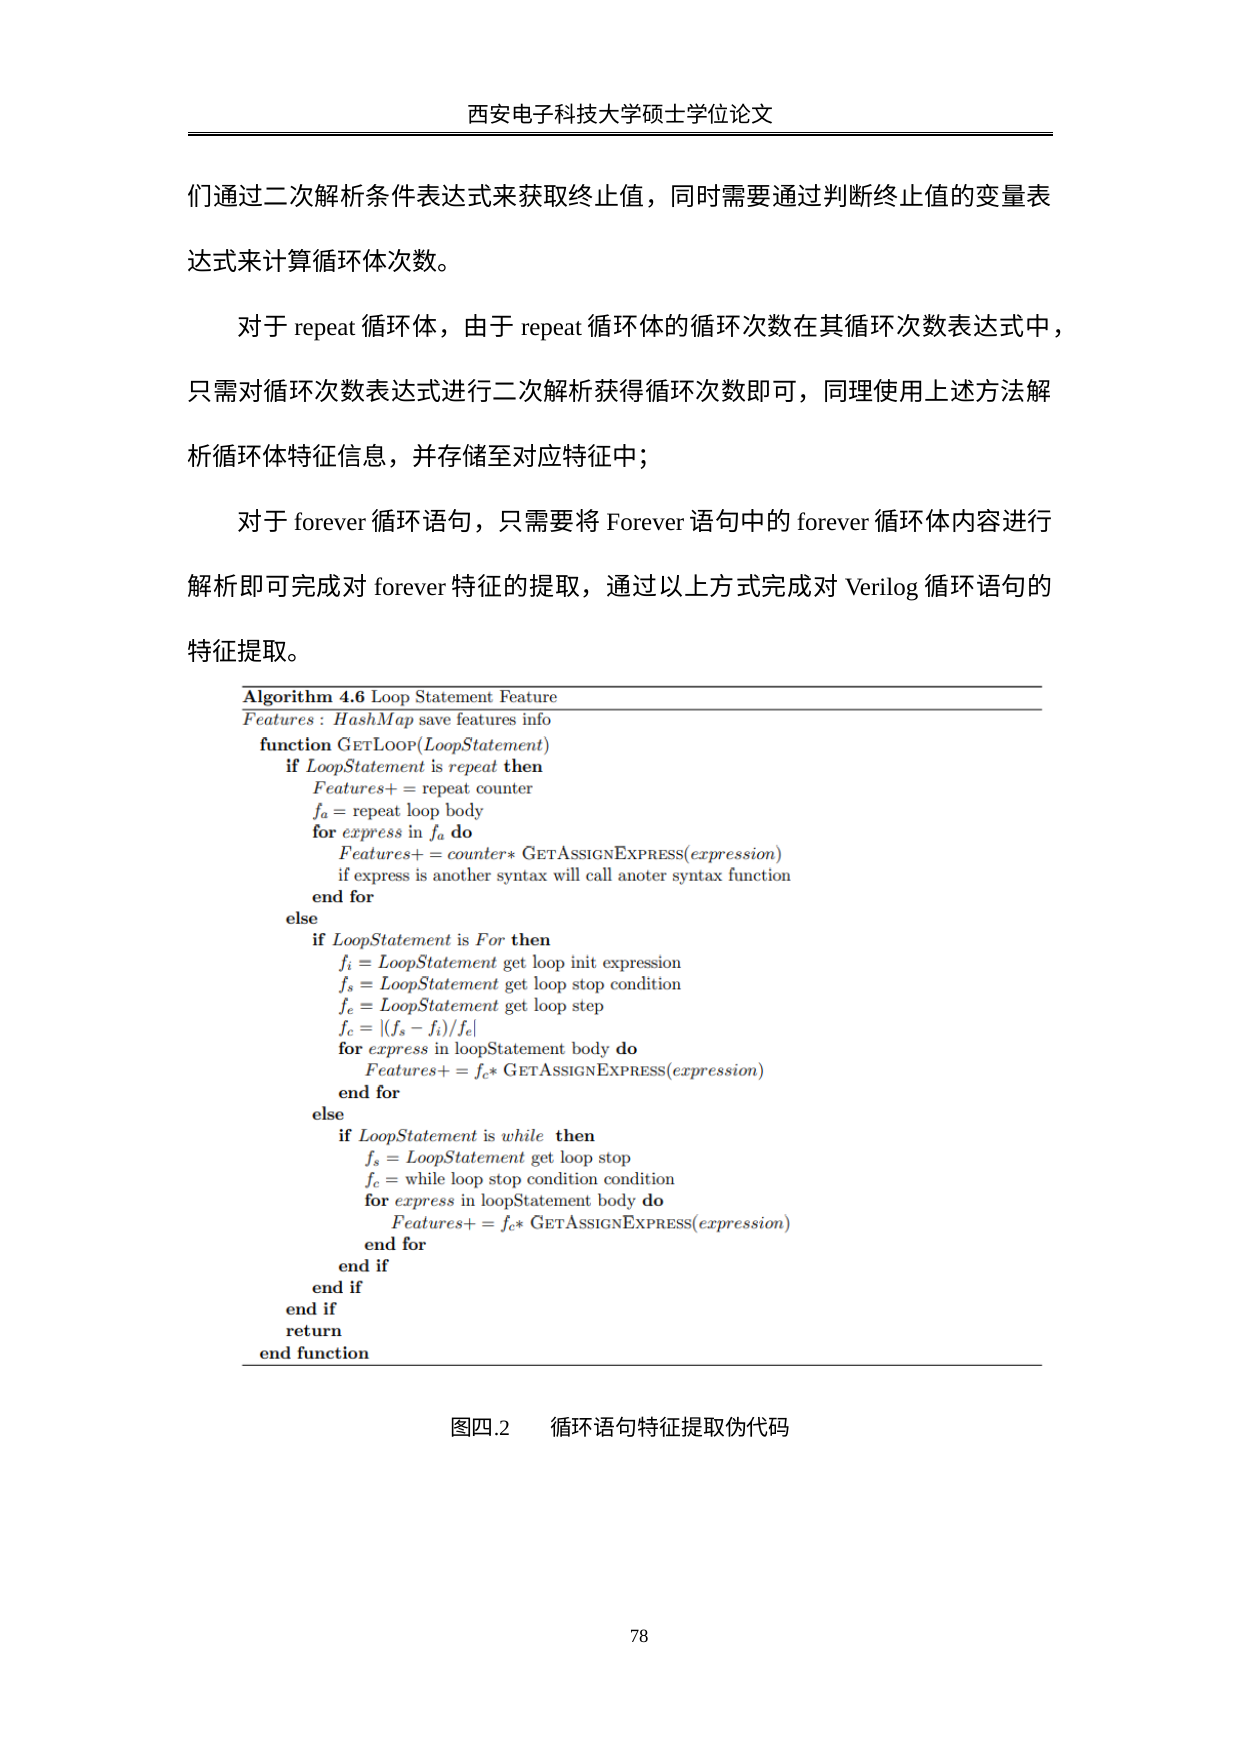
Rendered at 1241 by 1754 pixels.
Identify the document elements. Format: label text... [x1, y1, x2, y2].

text 对于forever循环语句，只需要将Forever语句中的forever循环体内容进行解析即可完成对forever特征的提取，通过以上方式完成对Verilog循环语句的特征提取。 [187, 487, 1053, 682]
text 循环语句特征提取伪代码 [187, 1409, 1053, 1442]
text 对于repeat循环体，由于repeat循环体的循环次数在其循环次数表达式中，只需对循环次数表达式进行二次解析获得循环次数即可，同理使用上述方法解析循环体特征信息，并存储至对应特征中； [187, 292, 1053, 487]
picture [237, 682, 1048, 1370]
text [187, 162, 1053, 292]
